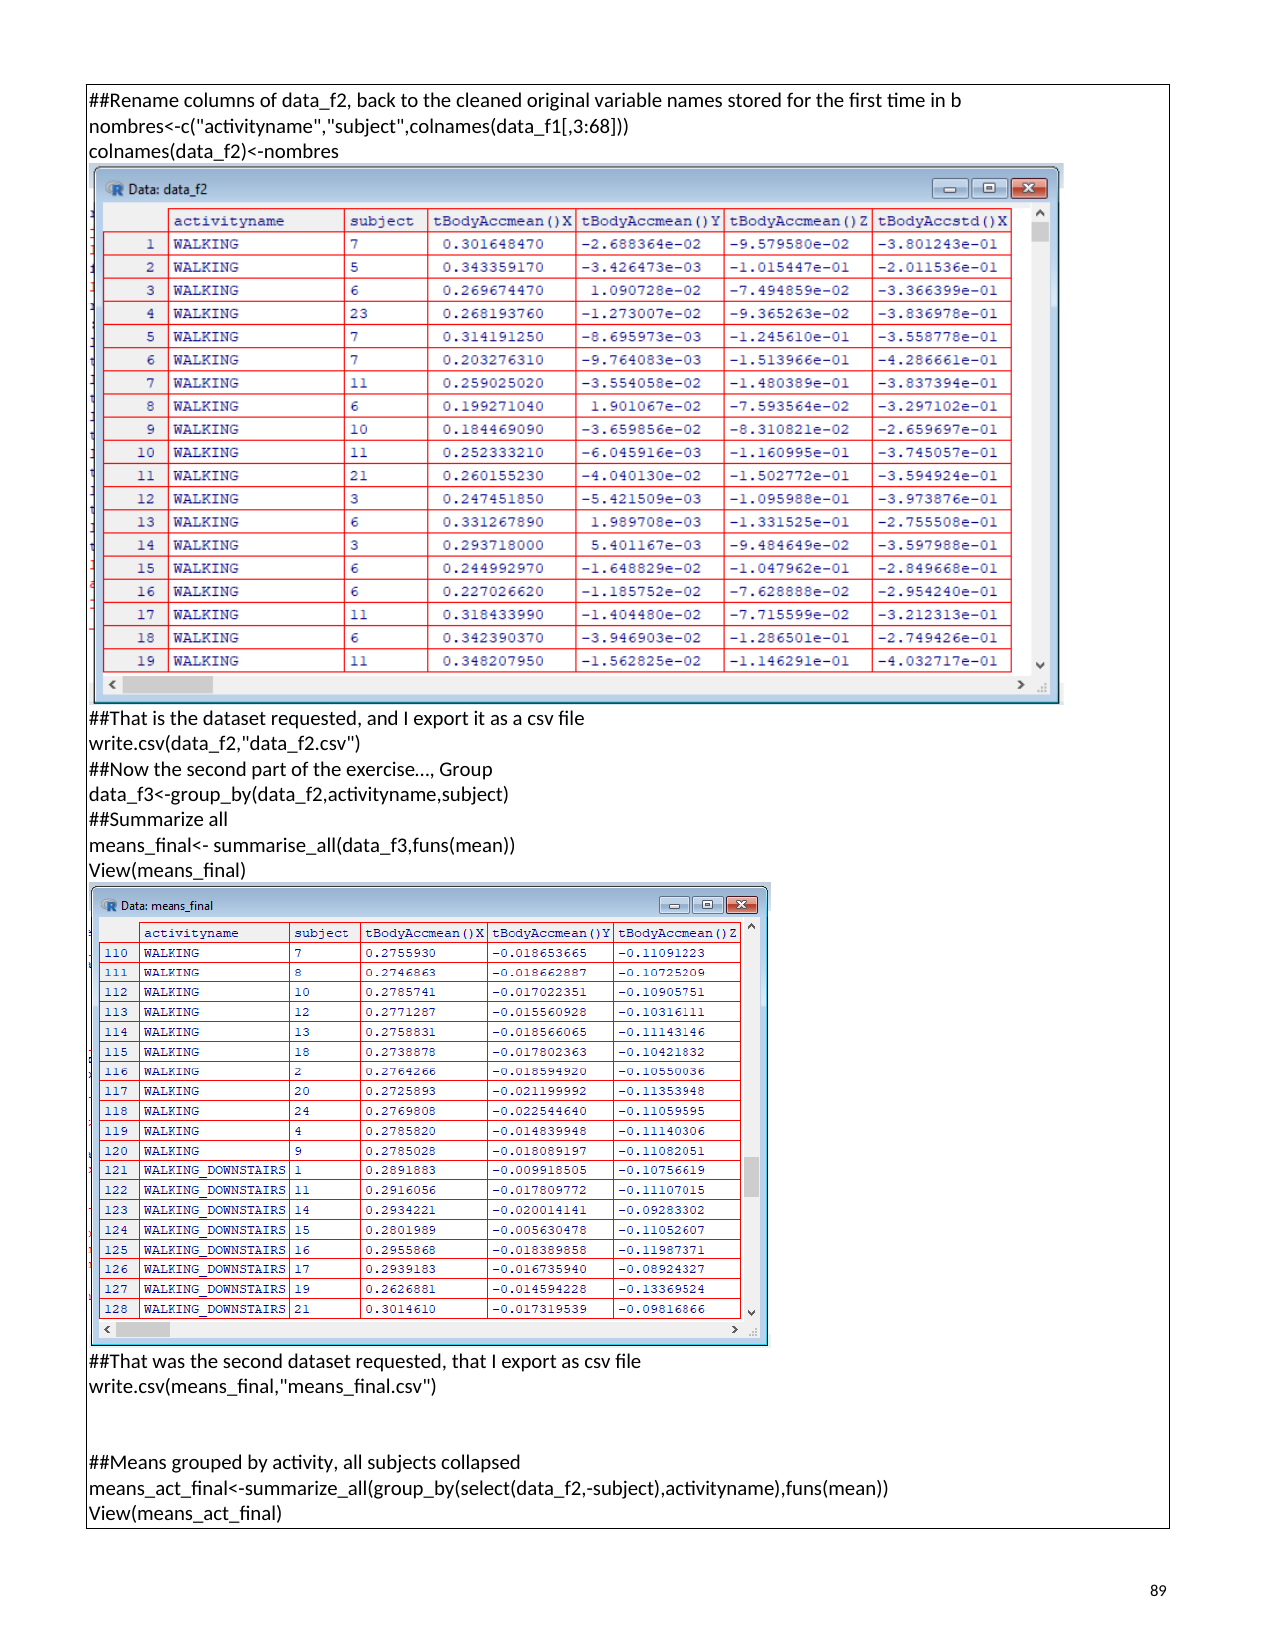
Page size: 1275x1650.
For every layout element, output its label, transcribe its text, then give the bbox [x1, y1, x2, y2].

text ##Rename columns of data_f2, back to the cleaned original variable names stored for the first time in b [87, 85, 1169, 113]
text View(means_final) [89, 857, 1167, 883]
text write.csv(data_f2,"data_f2.csv") [89, 730, 1167, 756]
text data_f3<-group_by(data_f2,activityname,subject) [89, 781, 1167, 807]
text ##Now the second part of the exercise…, Group [89, 756, 1167, 781]
text write.csv(means_final,"means_final.csv") [89, 1373, 1167, 1399]
text colnames(data_f2)<-nombres [89, 138, 1167, 164]
text ##That was the second dataset requested, that I export as csv file [89, 1348, 1167, 1373]
text ##Summarize all [89, 807, 1167, 832]
text ##Means grouped by activity, all subjects collapsed [89, 1449, 1167, 1475]
text nombres<-c("activityname","subject",colnames(data_f1[,3:68])) [89, 113, 1167, 138]
text ##That is the dataset requested, and I export it as a csv file [89, 705, 1167, 730]
picture [88, 163, 1064, 705]
text View(means_act_final) [87, 1497, 1169, 1528]
picture [88, 882, 771, 1348]
text means_act_final<-summarize_all(group_by(select(data_f2,-subject),activityname),funs(mean)) [89, 1475, 1167, 1497]
text means_final<- summarise_all(data_f3,funs(mean)) [89, 832, 1167, 857]
